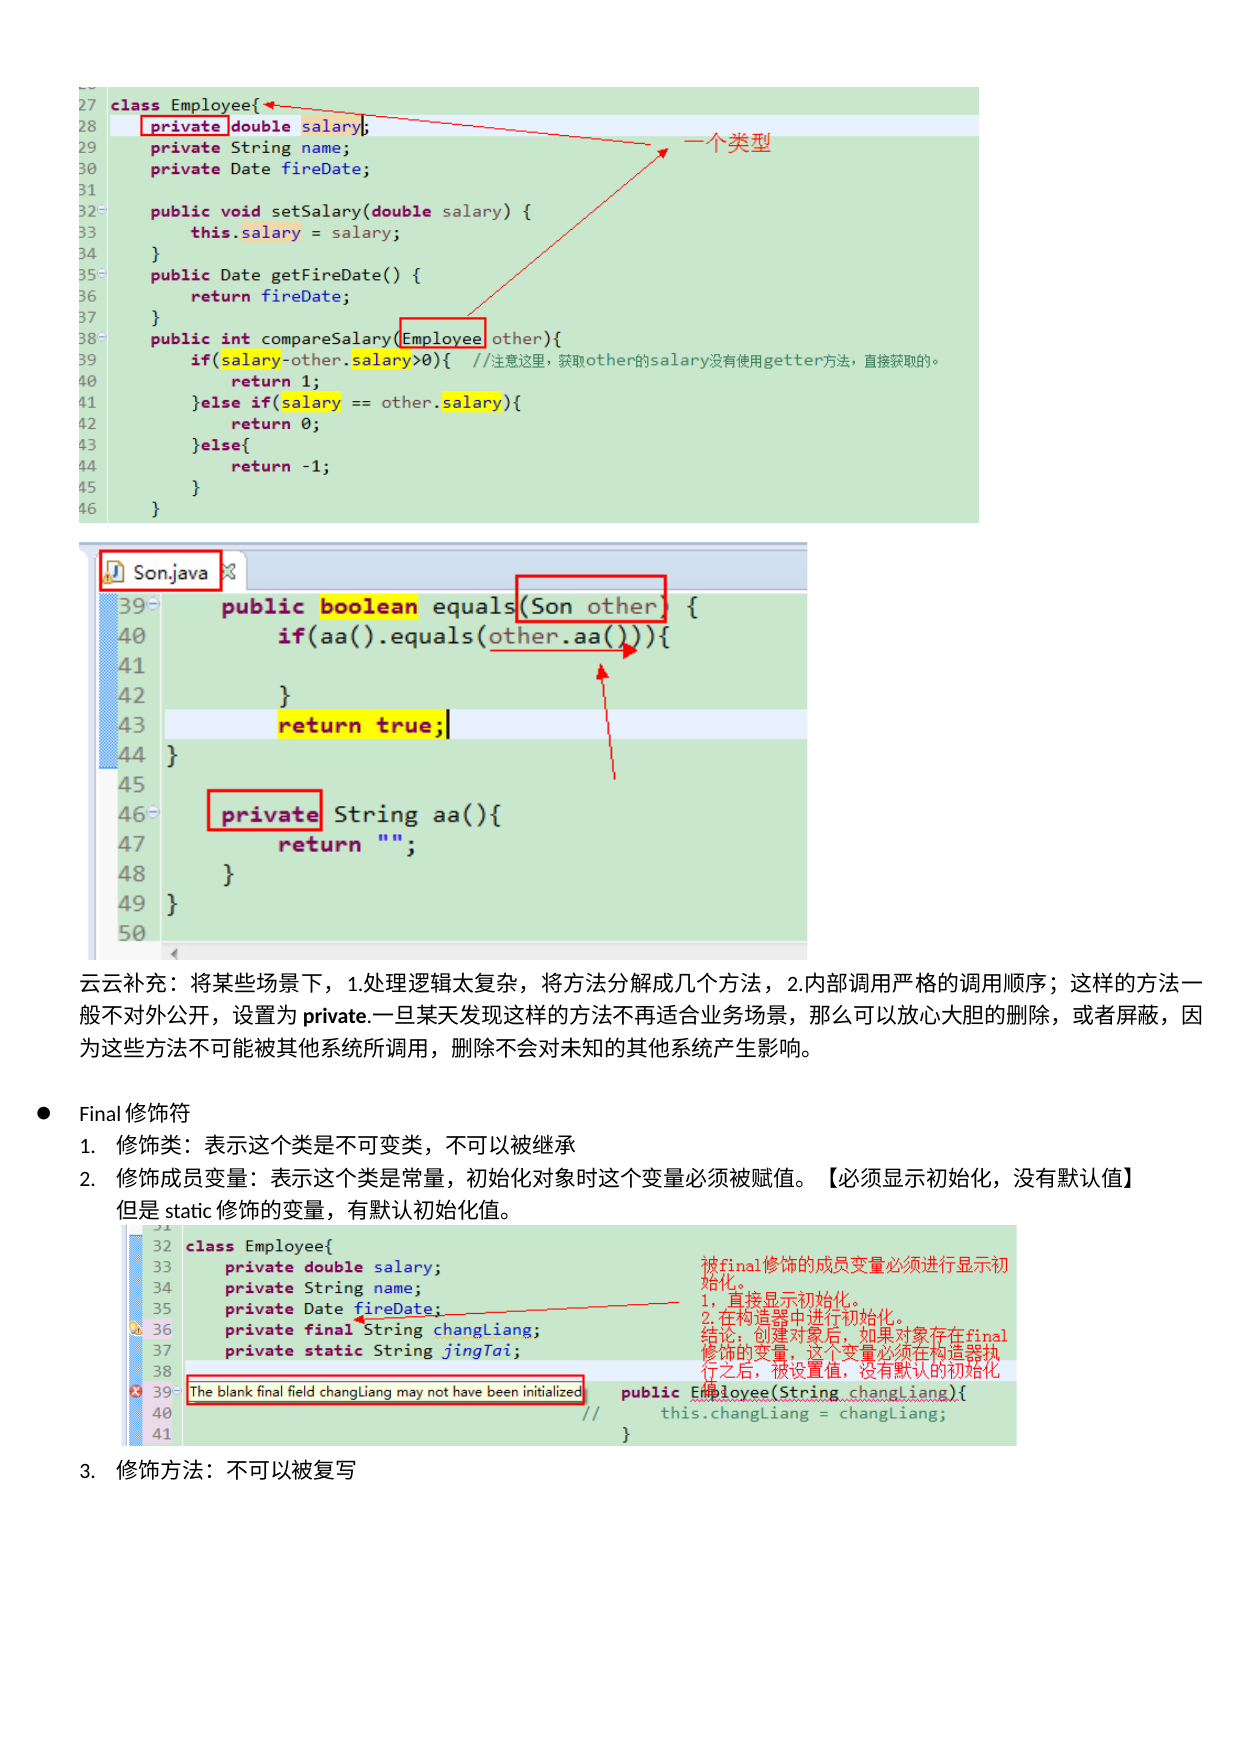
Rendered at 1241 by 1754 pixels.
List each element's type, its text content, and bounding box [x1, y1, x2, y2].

list 云云补充：将某些场景下，1.处理逻辑太复杂，将方法分解成几个方法，2.内部调用严格的调用顺序；这样的方法一般不对外公开，设置为private.一旦某天发现这样的方法不再适合业务场景，那么可以放心大胆的删除，或者屏蔽，因为这些方法不可能被其他系统所调用，删除不会对未知的其他系统产生影响。 [79, 965, 1205, 1063]
list 但是static修饰的变量，有默认初始化值。 [117, 1193, 1205, 1225]
picture [79, 542, 808, 960]
list 修饰类：表示这个类是不可变类，不可以被继承 [79, 1128, 1205, 1160]
picture [116, 1225, 1017, 1446]
list 修饰方法：不可以被复写 [79, 1453, 1205, 1485]
list Final修饰符 [35, 1095, 1205, 1128]
list 修饰成员变量：表示这个类是常量，初始化对象时这个变量必须被赋值。【必须显示初始化，没有默认值】 [79, 1160, 1205, 1193]
picture [79, 87, 980, 523]
